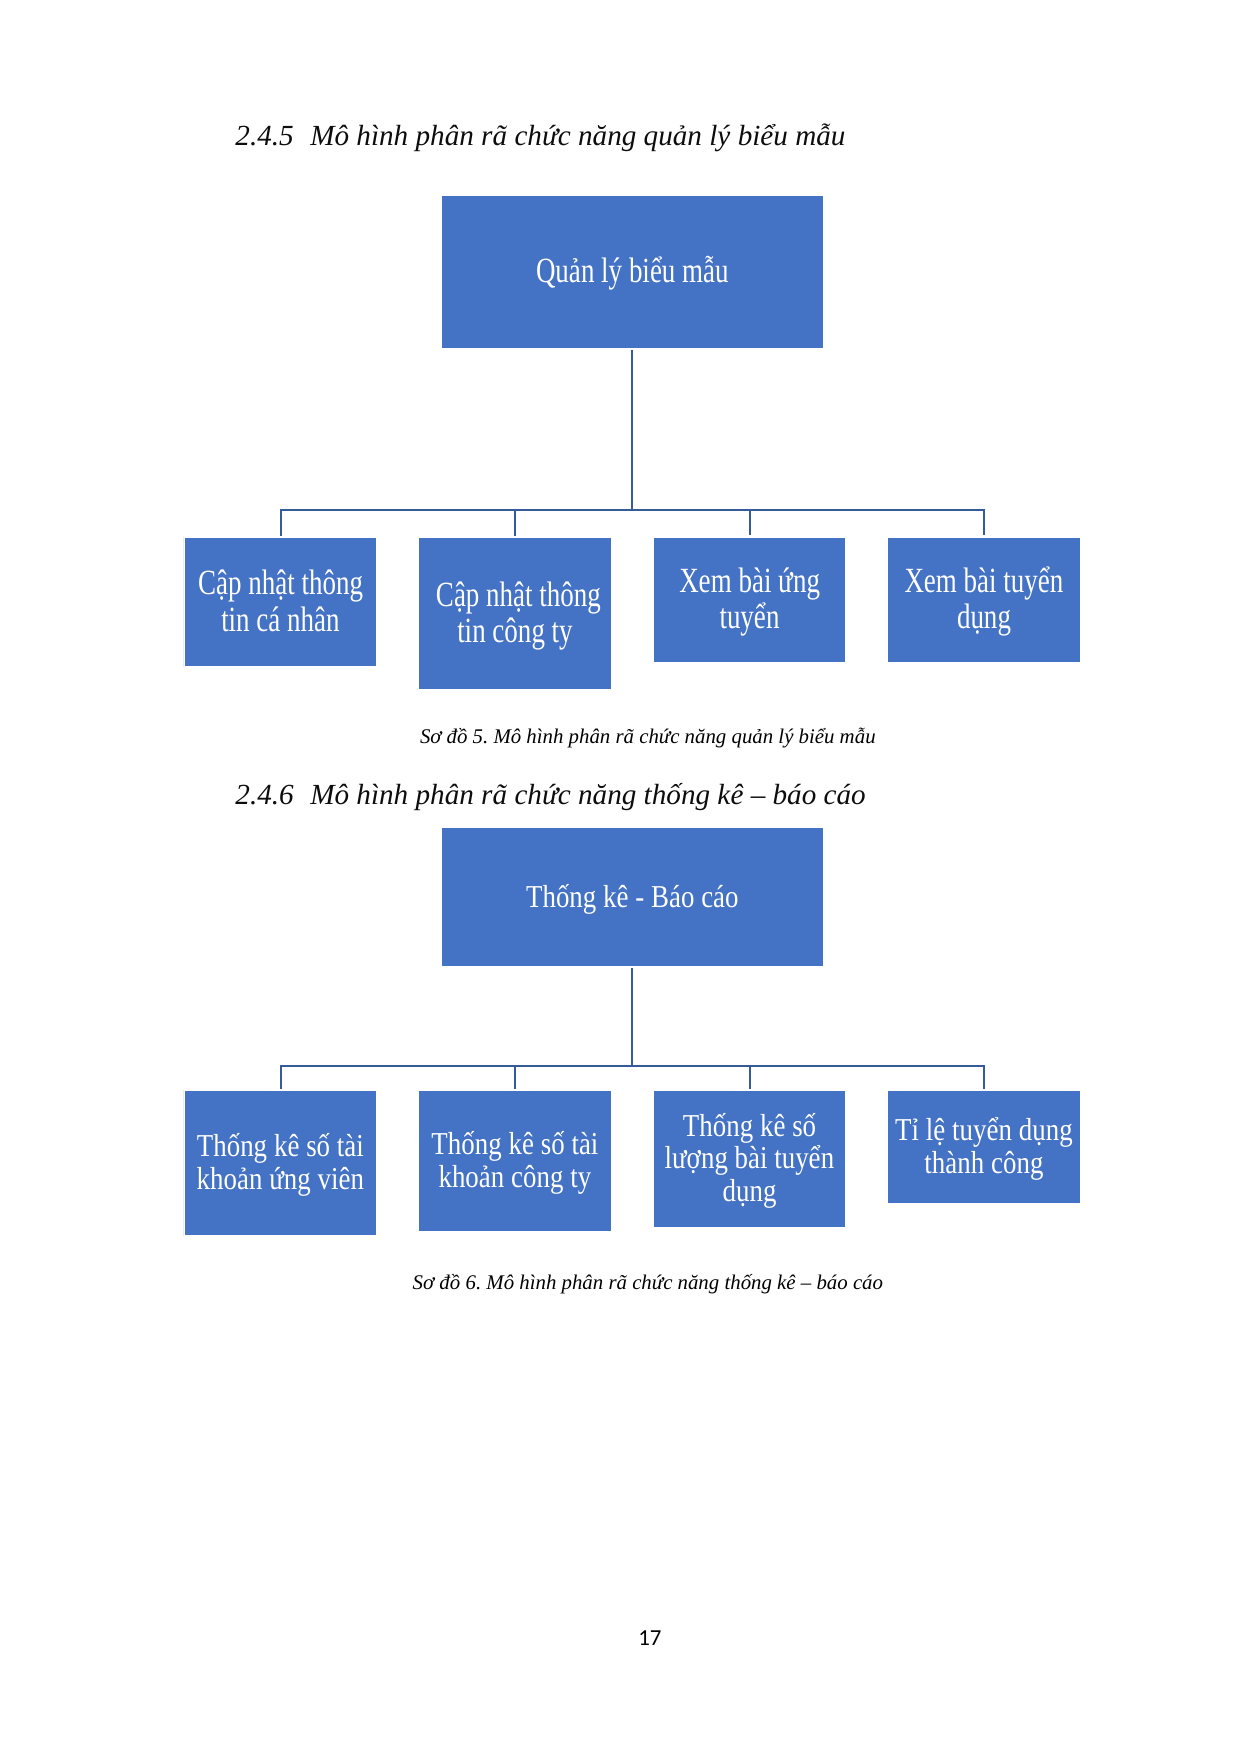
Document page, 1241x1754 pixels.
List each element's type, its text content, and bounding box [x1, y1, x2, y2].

subtitle Mô hình phân rã chức năng thống kê – báo cáo [235, 777, 1122, 810]
list Sơ đồ 6. Mô hình phân rã chức năng thống kê – báo cáo [252, 1270, 1043, 1294]
list Sơ đồ 5. Mô hình phân rã chức năng quản lý biểu mẫu [252, 724, 1043, 748]
subtitle Mô hình phân rã chức năng quản lý biểu mẫu [235, 118, 1122, 152]
